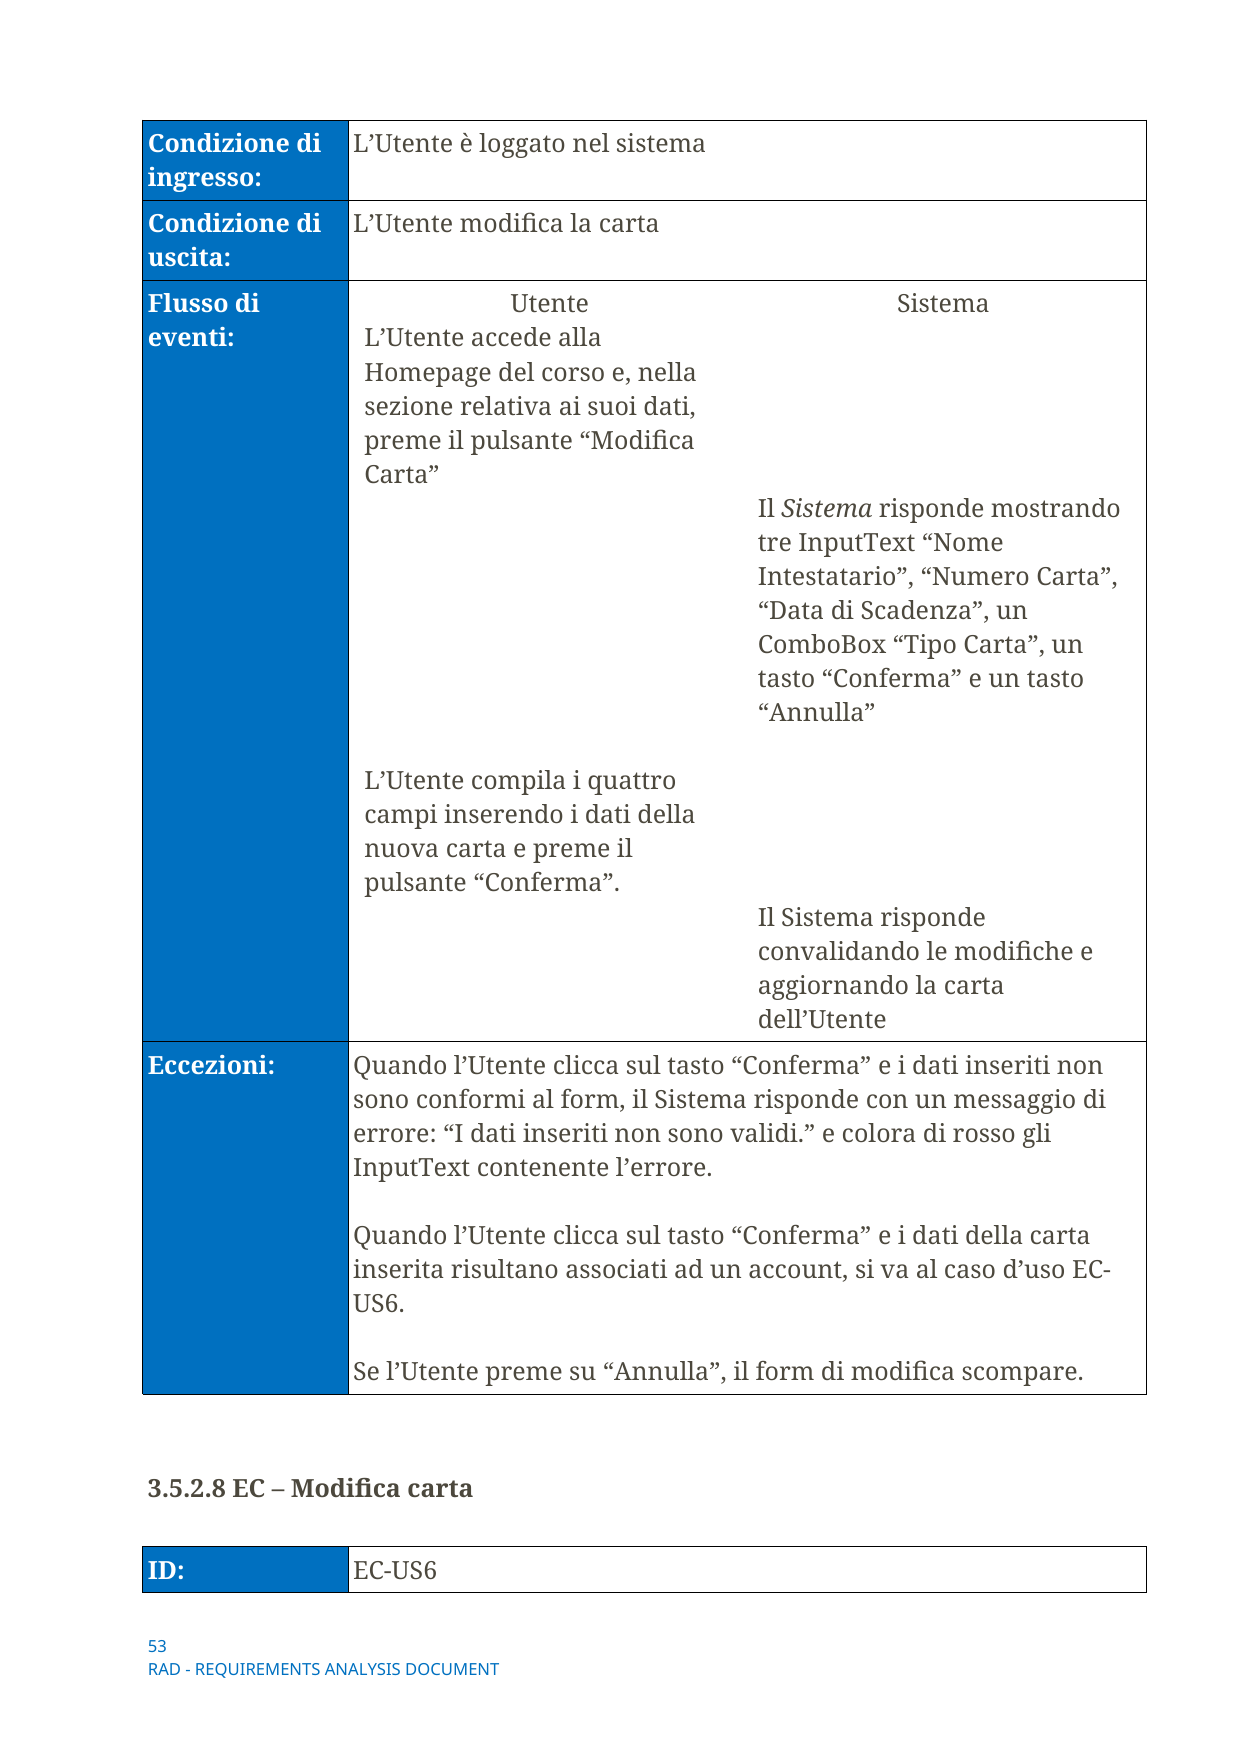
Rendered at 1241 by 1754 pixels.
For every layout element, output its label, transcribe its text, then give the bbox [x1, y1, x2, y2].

table_header ID: [143, 1547, 348, 1592]
table_cell Flusso di eventi: [143, 281, 348, 1041]
text 3.5.2.8 EC – Modifica carta [148, 1470, 1092, 1504]
table_cell [349, 281, 1146, 1041]
table_cell Condizione di ingresso: [143, 121, 348, 200]
table_cell L’Utente è loggato nel sistema [349, 121, 1146, 200]
table_cell Quando l’Utente clicca sul tasto “Conferma” e i dati inseriti non sono conformi al form, il Sistema risponde con un messaggio di errore: “I dati inseriti non sono validi.” e colora di rosso gli InputText contenente l’errore. Quando l’Utente clicca sul tasto “Conferma” e i dati della carta inserita risultano associati ad un account, si va al caso d’uso EC-US6. Se l’Utente preme su “Annulla”, il form di modifica scompare. [349, 1042, 1146, 1394]
table_cell Condizione di uscita: [143, 201, 348, 280]
table_cell Eccezioni: [143, 1042, 348, 1394]
table_header EC-US6 [349, 1547, 1146, 1592]
table_cell L’Utente modifica la carta [349, 201, 1146, 280]
